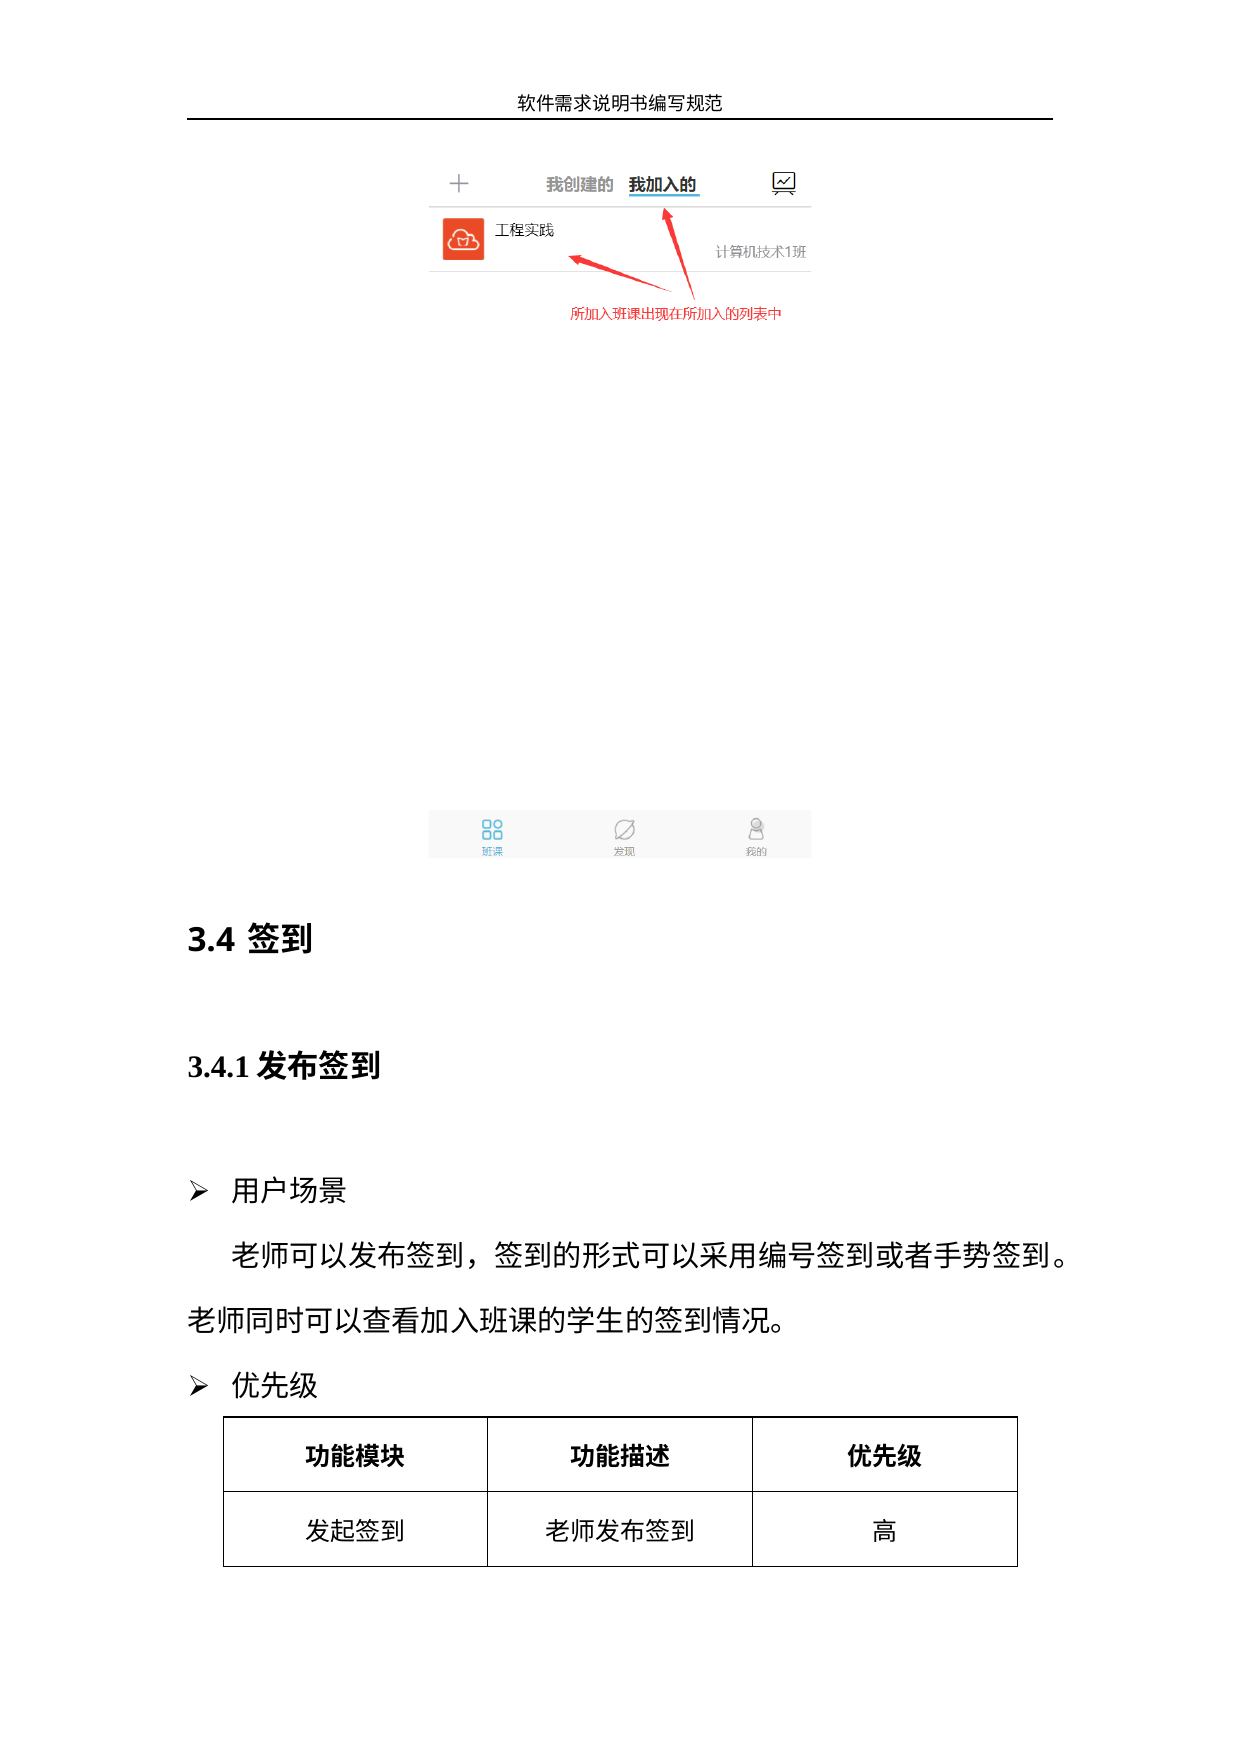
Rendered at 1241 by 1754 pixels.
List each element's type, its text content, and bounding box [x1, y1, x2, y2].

table_header 功能描述 [488, 1418, 752, 1491]
subtitle 3.4.1发布签到 [187, 1031, 1053, 1096]
table_cell 老师发布签到 [488, 1492, 752, 1566]
table_cell 发起签到 [224, 1492, 487, 1566]
table_header 功能模块 [224, 1418, 487, 1491]
list 优先级 [187, 1351, 1053, 1416]
list 用户场景 [187, 1156, 1053, 1221]
table_header 优先级 [753, 1418, 1017, 1491]
text 老师可以发布签到，签到的形式可以采用编号签到或者手势签到。老师同时可以查看加入班课的学生的签到情况。 [187, 1221, 1053, 1351]
subtitle 签到 [187, 904, 1053, 969]
table_cell 高 [753, 1492, 1017, 1566]
picture [428, 162, 812, 858]
